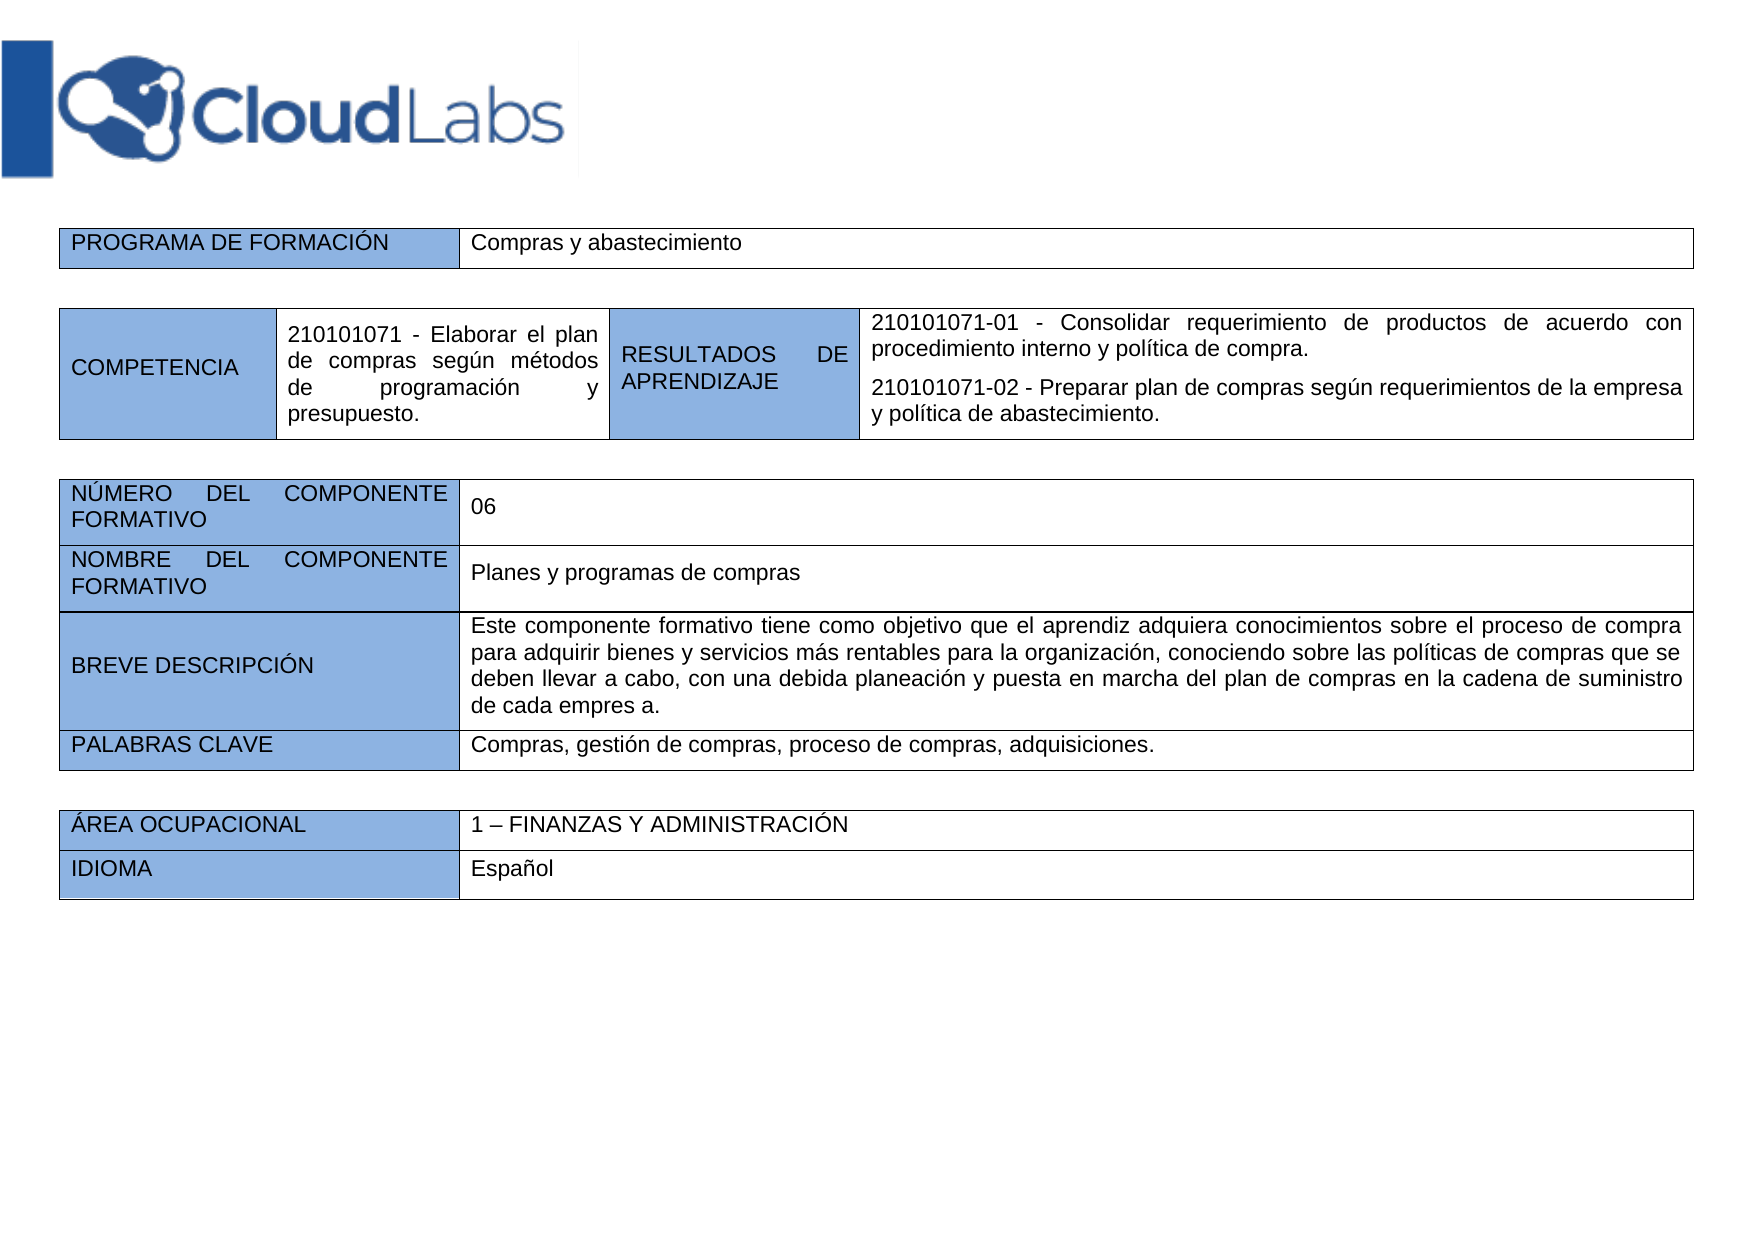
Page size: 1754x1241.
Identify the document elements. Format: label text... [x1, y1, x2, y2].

table_header 1 – FINANZAS Y ADMINISTRACIÓN [460, 811, 1693, 850]
table_cell BREVE DESCRIPCIÓN [60, 613, 459, 730]
table_header 06 [460, 480, 1693, 545]
table_header COMPETENCIA [60, 309, 276, 439]
table_cell NOMBRE DEL COMPONENTE FORMATIVO [60, 546, 459, 611]
table_header Compras y abastecimiento [460, 229, 1693, 268]
table_header ÁREA OCUPACIONAL [60, 811, 459, 850]
table_cell Español [460, 851, 1693, 898]
table_cell Este componente formativo tiene como objetivo que el aprendiz adquiera conocimientos sobre el proceso de compra para adquirir bienes y servicios más rentables para la organización, conociendo sobre las políticas de compras que se deben llevar a cabo, con una debida planeación y puesta en marcha del plan de compras en la cadena de suministro de cada empres a. [460, 613, 1693, 730]
table_cell Compras, gestión de compras, proceso de compras, adquisiciones. [460, 731, 1693, 770]
table_header RESULTADOS DE APRENDIZAJE [610, 309, 859, 439]
table_header PROGRAMA DE FORMACIÓN [60, 229, 459, 268]
table_cell Planes y programas de compras [460, 546, 1693, 611]
picture [1, 28, 579, 190]
table_cell PALABRAS CLAVE [60, 731, 459, 770]
table_header 210101071 - Elaborar el plan de compras según métodos de programación y presupuesto. [277, 309, 609, 439]
table_header NÚMERO DEL COMPONENTE FORMATIVO [60, 480, 459, 545]
table_cell IDIOMA [60, 851, 459, 898]
table_header 210101071-01 - Consolidar requerimiento de productos de acuerdo con procedimiento interno y política de compra. 210101071-02 - Preparar plan de compras según requerimientos de la empresa y política de abastecimiento. [860, 309, 1693, 439]
